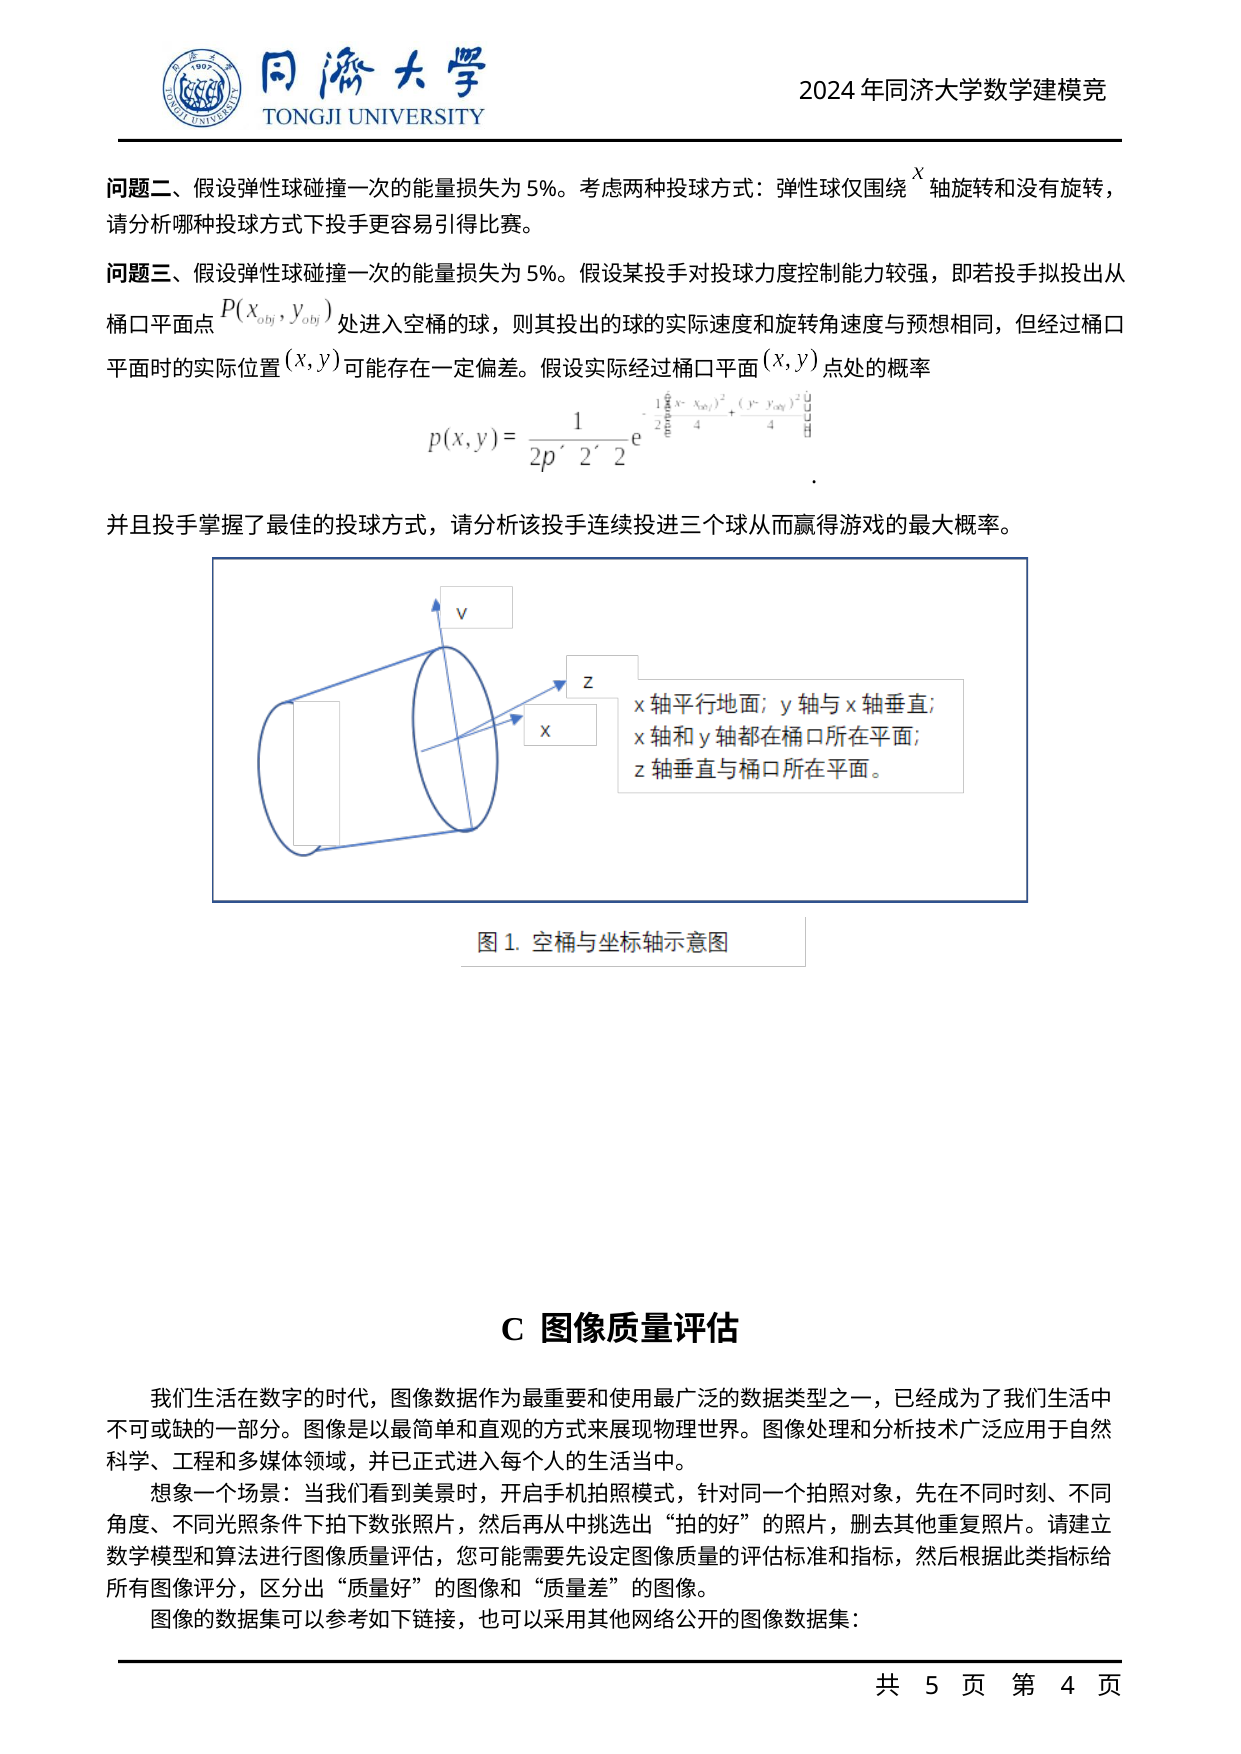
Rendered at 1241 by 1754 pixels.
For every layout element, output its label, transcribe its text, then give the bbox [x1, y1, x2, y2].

text 问题二、假设弹性球碰撞一次的能量损失为5%。考虑两种投球方式：弹性球仅围绕轴旋转和没有旋转，请分析哪种投球方式下投手更容易引得比赛。 [106, 162, 1134, 239]
text . [106, 387, 1134, 491]
text 问题三、假设弹性球碰撞一次的能量损失为5%。假设某投手对投球力度控制能力较强，即若投手拟投出从桶口平面点处进入空桶的球，则其投出的球的实际速度和旋转角速度与预想相同，但经过桶口平面时的实际位置可能存在一定偏差。假设实际经过桶口平面点处的概率 [106, 256, 1134, 383]
text 想象一个场景：当我们看到美景时，开启手机拍照模式，针对同一个拍照对象，先在不同时刻、不同角度、不同光照条件下拍下数张照片，然后再从中挑选出“拍的好”的照片，删去其他重复照片。请建立数学模型和算法进行图像质量评估，您可能需要先设定图像质量的评估标准和指标，然后根据此类指标给所有图像评分，区分出“质量好”的图像和“质量差”的图像。 [106, 1476, 1134, 1602]
picture [212, 557, 1029, 903]
text 并且投手掌握了最佳的投球方式，请分析该投手连续投进三个球从而赢得游戏的最大概率。 [106, 507, 1134, 540]
text 图像的数据集可以参考如下链接，也可以采用其他网络公开的图像数据集： [106, 1602, 1134, 1634]
picture [161, 41, 488, 130]
picture [461, 917, 807, 968]
text C 图像质量评估 [106, 1301, 1134, 1349]
text 我们生活在数字的时代，图像数据作为最重要和使用最广泛的数据类型之一，已经成为了我们生活中不可或缺的一部分。图像是以最简单和直观的方式来展现物理世界。图像处理和分析技术广泛应用于自然科学、工程和多媒体领域，并已正式进入每个人的生活当中。 [106, 1381, 1134, 1476]
